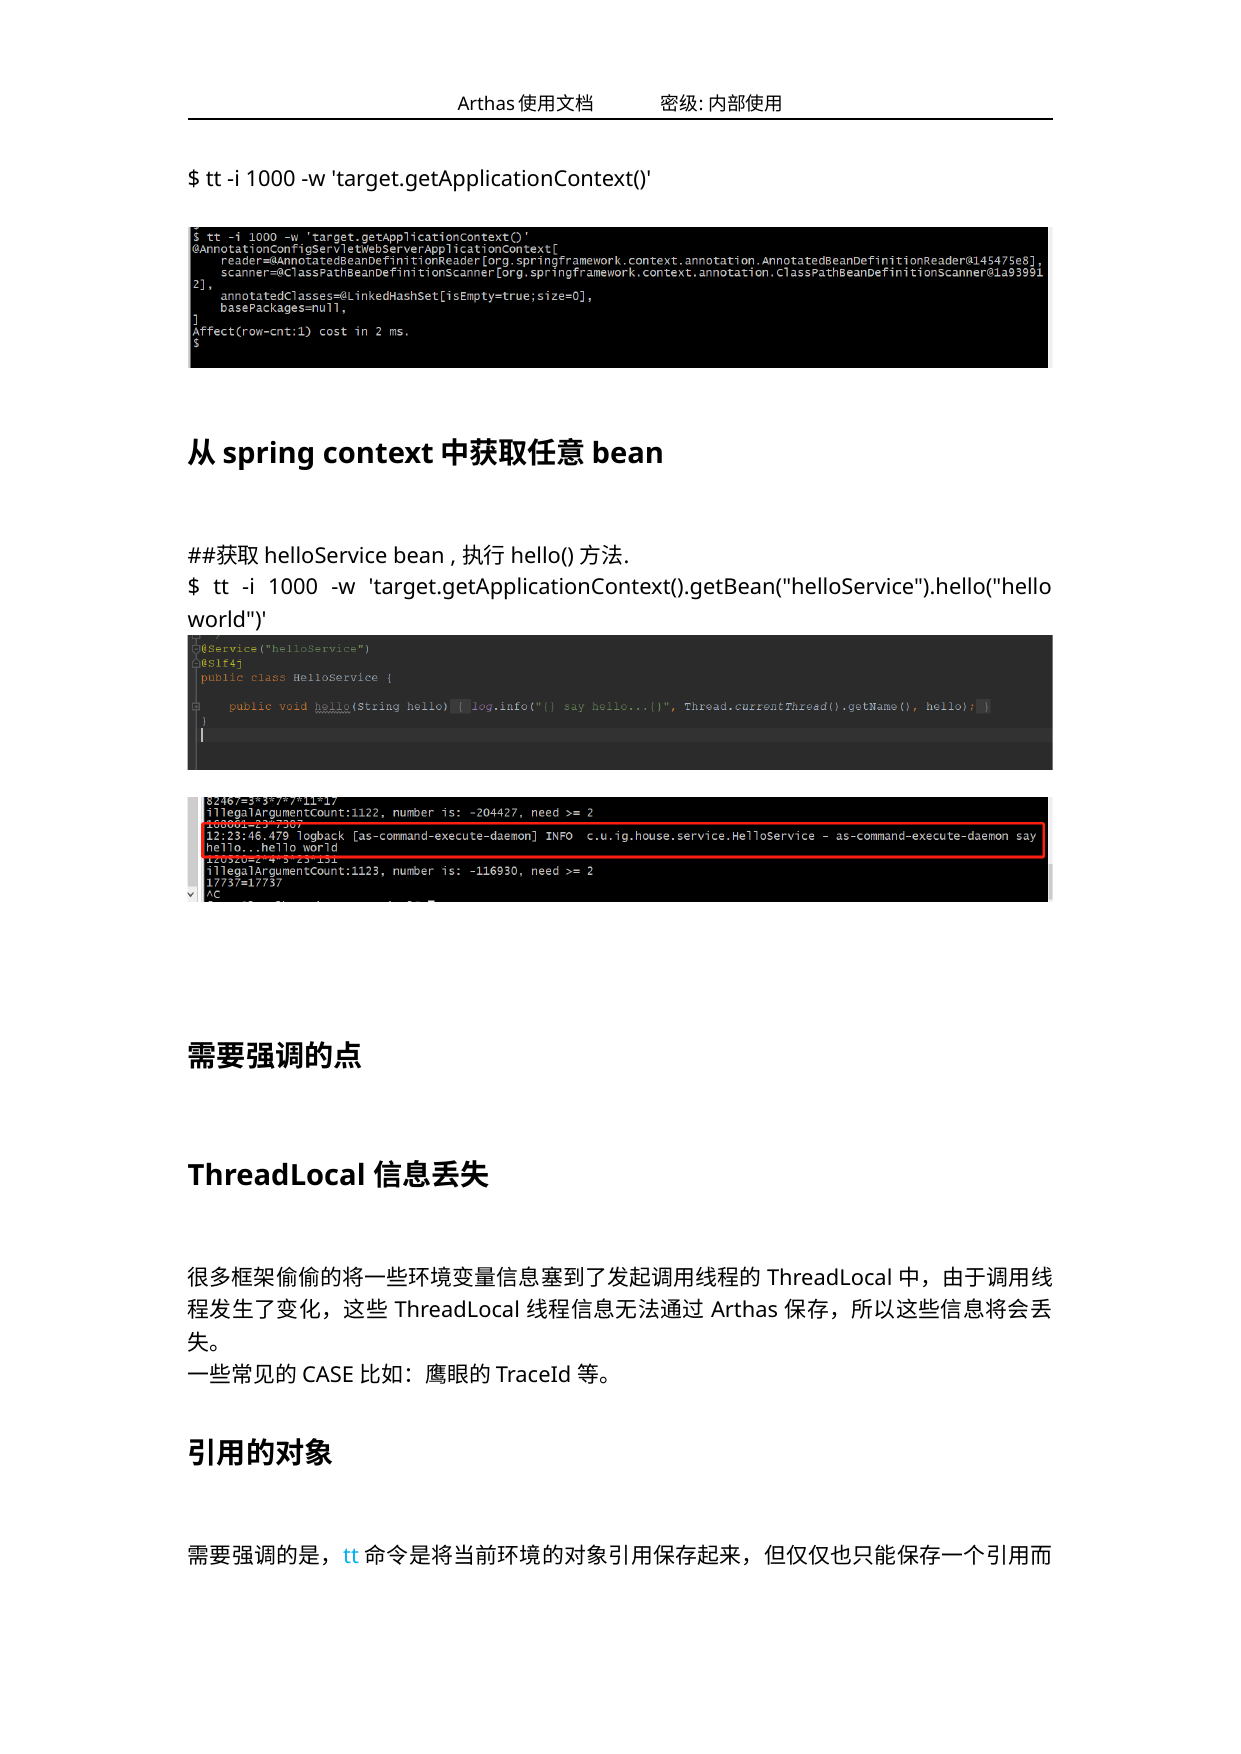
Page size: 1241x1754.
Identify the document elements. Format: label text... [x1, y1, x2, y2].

text ##获取helloService bean , 执行 hello() 方法. [187, 537, 1053, 570]
picture [187, 797, 1053, 902]
subtitle 需要强调的点 [187, 1022, 1053, 1087]
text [187, 1537, 1053, 1570]
picture [187, 635, 1053, 770]
text $ tt -i 1000 -w 'target.getApplicationContext()' [187, 162, 1053, 194]
picture [187, 227, 1053, 368]
text $ tt -i 1000 -w 'target.getApplicationContext().getBean("helloService").hello("hello world")' [187, 570, 1053, 635]
subtitle 从spring context中获取任意bean [187, 419, 1053, 484]
subtitle 引用的对象 [187, 1418, 1053, 1483]
subtitle ThreadLocal 信息丢失 [187, 1141, 1053, 1206]
text 很多框架偷偷的将一些环境变量信息塞到了发起调用线程的 ThreadLocal 中，由于调用线程发生了变化，这些 ThreadLocal 线程信息无法通过 Arthas 保存，所以这些信息将会丢失。 一些常见的 CASE 比如：鹰眼的 TraceId 等。 [187, 1259, 1053, 1389]
